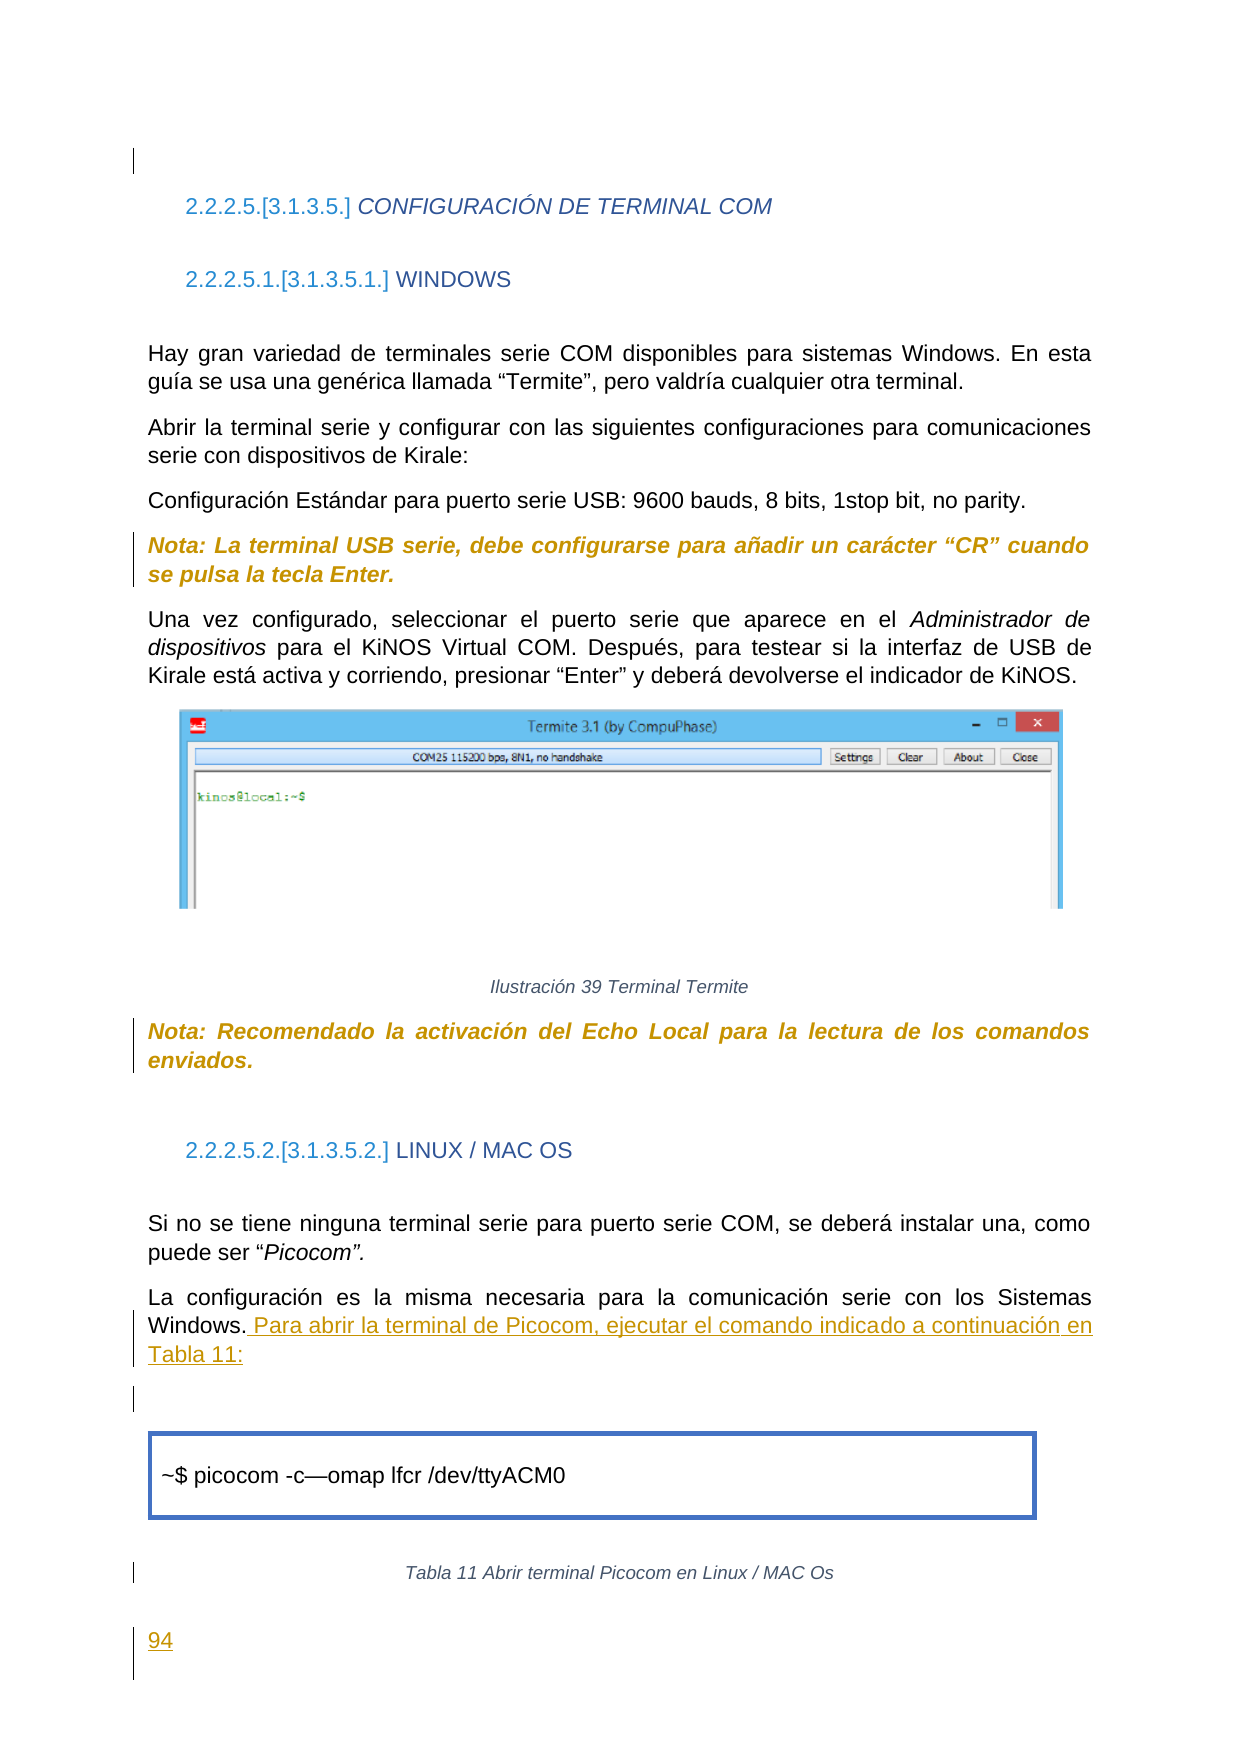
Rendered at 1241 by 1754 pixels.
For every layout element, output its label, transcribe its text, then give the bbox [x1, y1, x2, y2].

text La configuración es la misma necesaria para la comunicación serie con los Sistemas Windows. [148, 1284, 1092, 1367]
text Configuración Estándar para puerto serie USB: 9600 bauds, 8 bits, 1stop bit, no parity. [148, 487, 1092, 513]
text Abrir la terminal serie y configurar con las siguientes configuraciones para comunicaciones serie con dispositivos de Kirale: [148, 413, 1092, 468]
text Hay gran variedad de terminales serie COM disponibles para sistemas Windows. En esta guía se usa una genérica llamada “Termite”, pero valdría cualquier otra terminal. [148, 340, 1092, 395]
text Nota: La terminal USB serie, debe configurarse para añadir un carácter “CR” cuando se pulsa la tecla Enter. [148, 532, 1092, 587]
picture [177, 707, 1063, 915]
text Si no se tiene ninguna terminal serie para puerto serie COM, se deberá instalar una, como puede ser “Picocom”. [148, 1210, 1092, 1265]
subtitle WINDOWS [185, 266, 1092, 293]
text Una vez configurado, seleccionar el puerto serie que aparece en el Administrador de dispositivos para el KiNOS Virtual COM. Después, para testear si la interfaz de USB de Kirale está activa y corriendo, presionar “Enter” y deberá devolverse el indicador de KiNOS. [148, 606, 1092, 689]
table_header ~$ picocom -c—omap lfcr /dev/ttyACM0 [152, 1436, 1032, 1515]
text Nota: Recomendado la activación del Echo Local para la lectura de los comandos enviados. [148, 1018, 1092, 1073]
subtitle LINUX / MAC OS [185, 1137, 1092, 1163]
text Tabla 11 Abrir terminal Picocom en Linux / MAC Os [148, 1562, 1092, 1583]
subtitle CONFIGURACIÓN DE TERMINAL COM [185, 193, 1092, 219]
